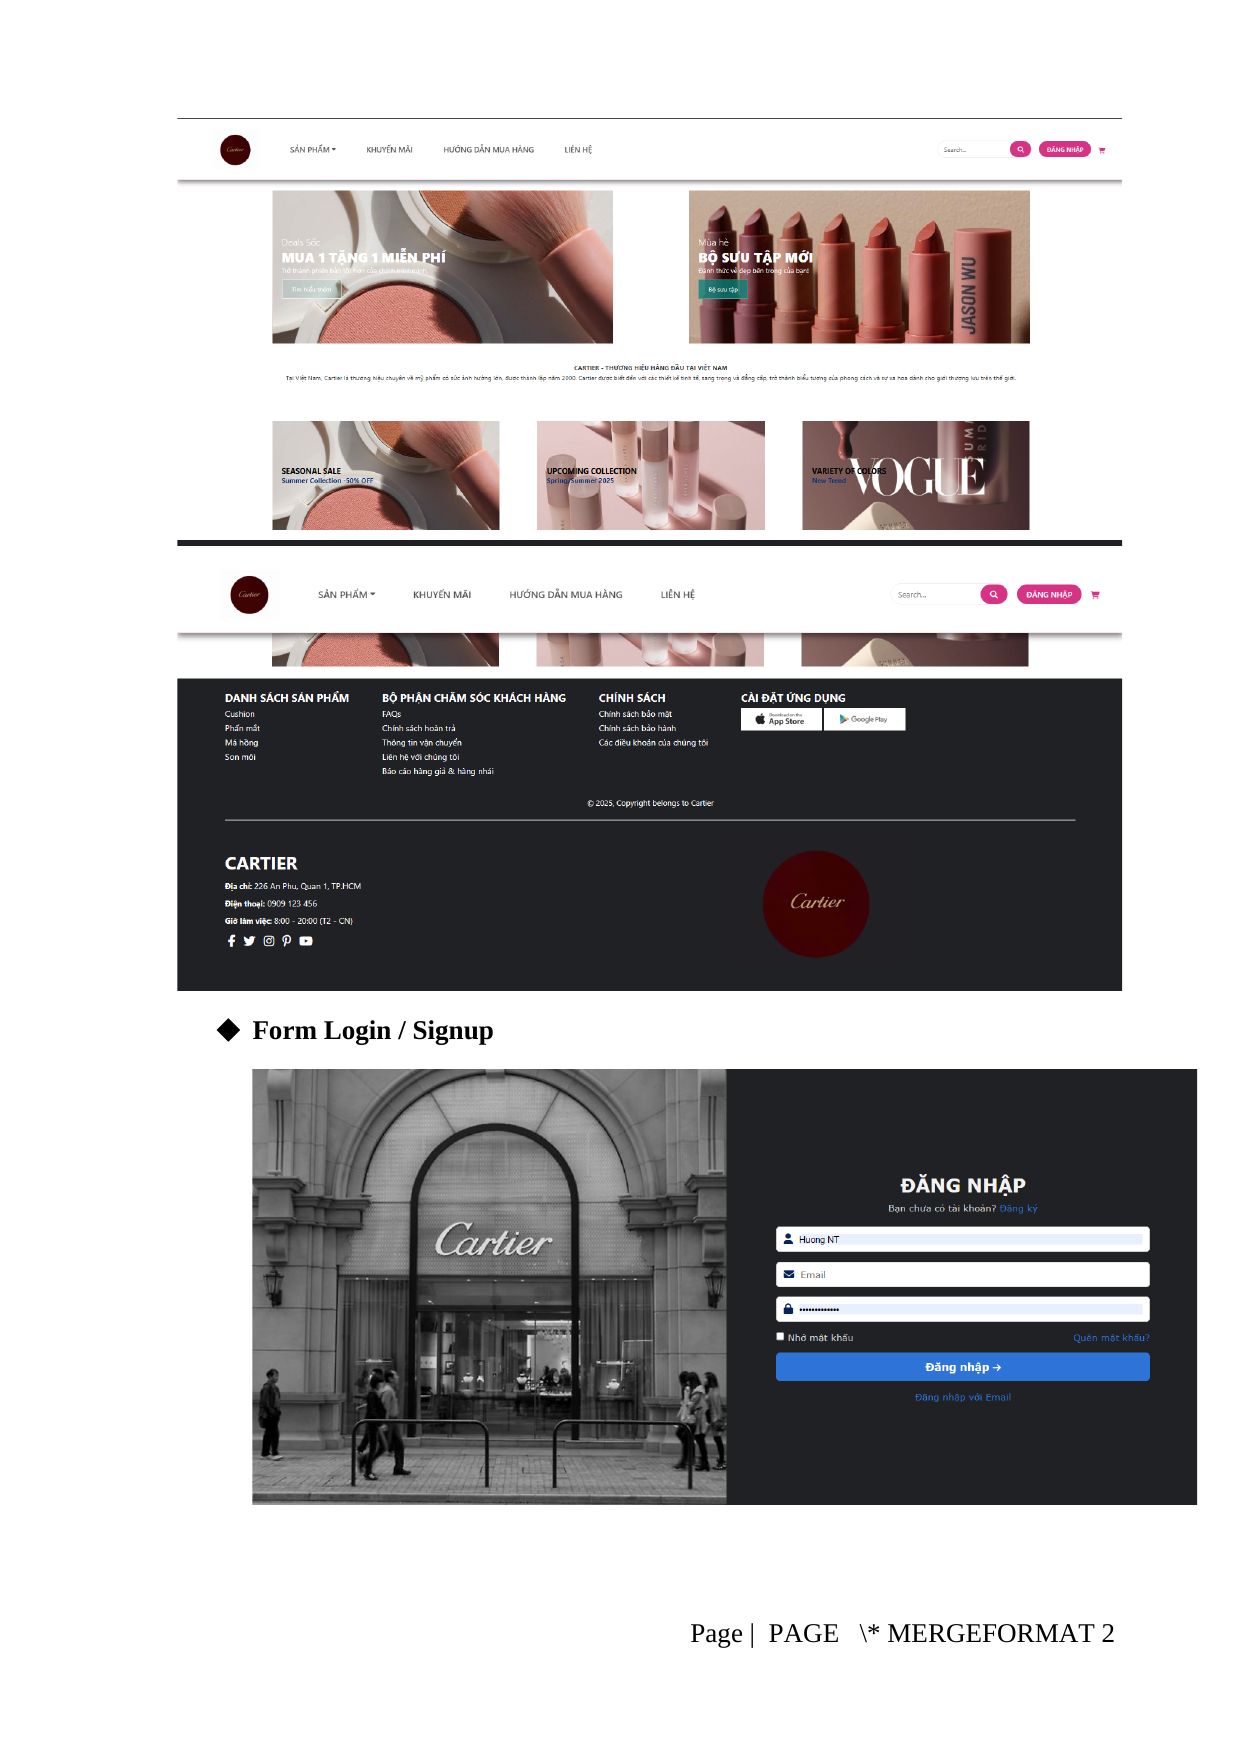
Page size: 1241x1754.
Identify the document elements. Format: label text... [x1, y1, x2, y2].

picture [252, 1069, 1198, 1505]
picture [177, 556, 1123, 991]
list Form Login / Signup [215, 1014, 1122, 1046]
picture [177, 118, 1123, 546]
